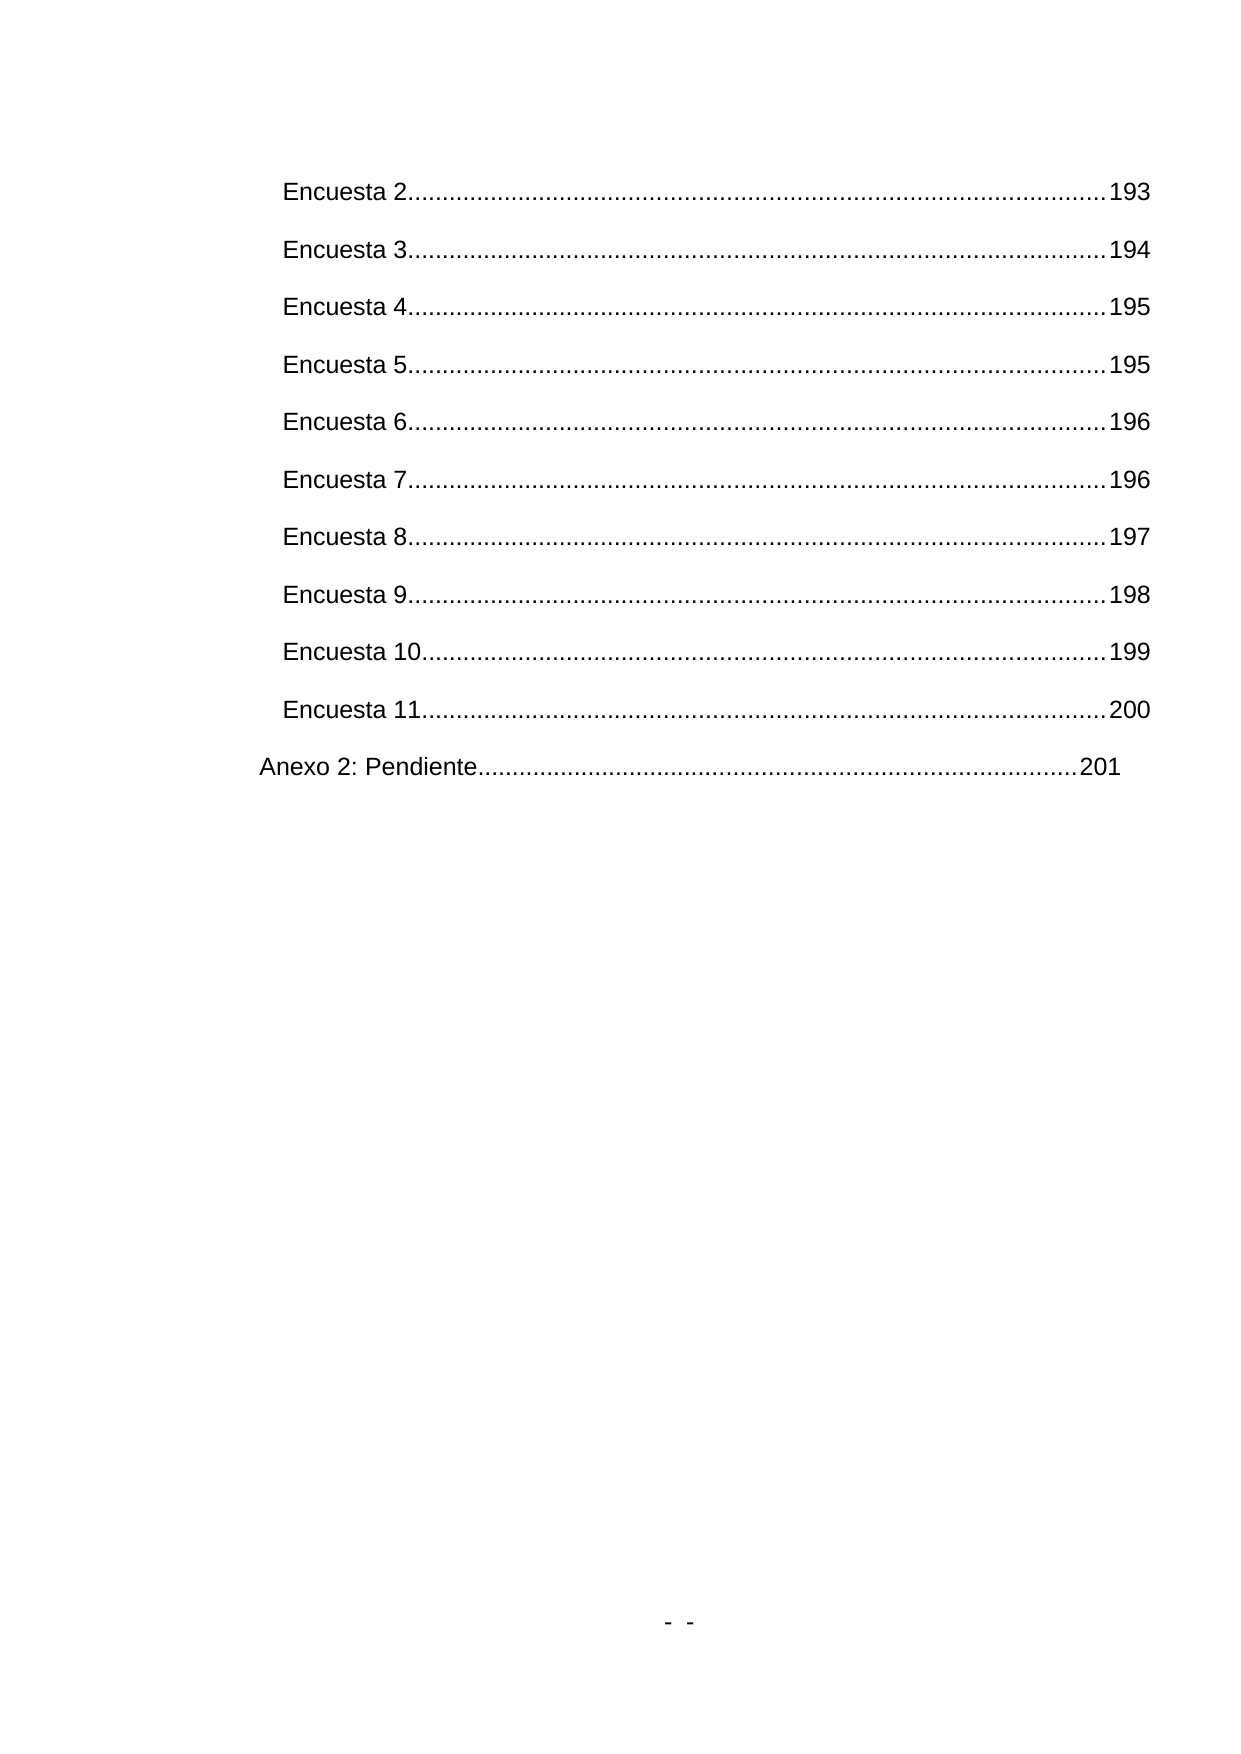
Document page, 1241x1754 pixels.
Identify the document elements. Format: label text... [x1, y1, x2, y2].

text Encuesta 2. 193 [282, 177, 1122, 206]
text Encuesta 4. 195 [282, 292, 1122, 321]
text Encuesta 9. 198 [282, 580, 1122, 608]
text Anexo 2: Pendiente 201 [259, 752, 1122, 781]
text Encuesta 6. 196 [282, 407, 1122, 436]
text Encuesta 10. 199 [282, 637, 1122, 666]
text Encuesta 7. 196 [282, 465, 1122, 493]
text Encuesta 11. 200 [282, 695, 1122, 723]
text Encuesta 8. 197 [282, 522, 1122, 551]
text Encuesta 3. 194 [282, 235, 1122, 263]
text Encuesta 5. 195 [282, 350, 1122, 378]
